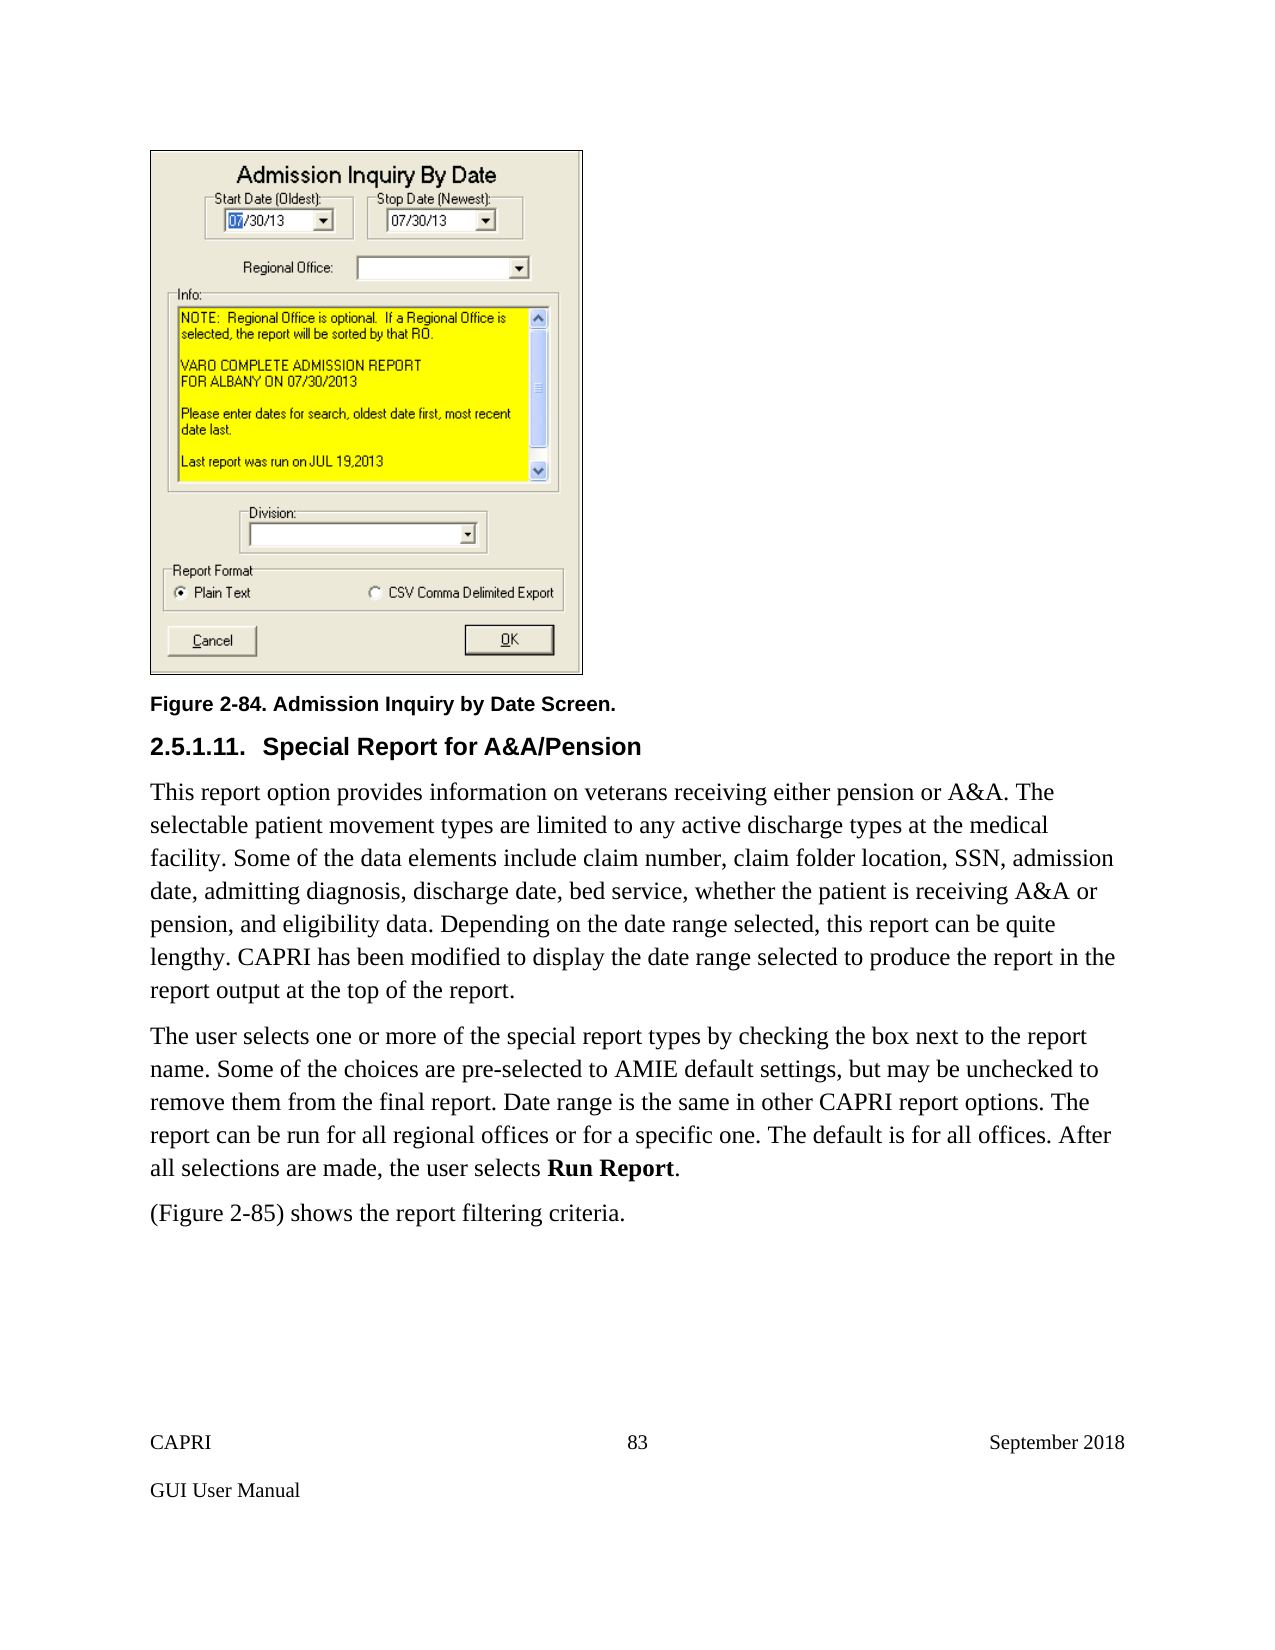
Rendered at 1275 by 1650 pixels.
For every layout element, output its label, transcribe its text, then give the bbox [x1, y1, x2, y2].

text Figure 2-69. Admission Inquiry by Date Screen. [150, 692, 1125, 716]
text The user selects one or more of the special report types by checking the box next to the report name. Some of the choices are pre-selected to AMIE default settings, but may be unchecked to remove them from the final report. Date range is the same in other CAPRI report options. The report can be run for all regional offices or for a specific one. The default is for all offices. After all selections are made, the user selects Run Report. [150, 1021, 1125, 1182]
text This report option provides information on veterans receiving either pension or A&A. The selectable patient movement types are limited to any active discharge types at the medical facility. Some of the data elements include claim number, claim folder location, SSN, admission date, admitting diagnosis, discharge date, bed service, whether the patient is receiving A&A or pension, and eligibility data. Depending on the date range selected, this report can be quite lengthy. CAPRI has been modified to display the date range selected to produce the report in the report output at the top of the report. [150, 777, 1125, 1004]
text (Figure 2-70) shows the report filtering criteria. [150, 1198, 1125, 1227]
picture [151, 151, 582, 674]
subtitle Special Report for A&A/Pension [150, 732, 1125, 761]
